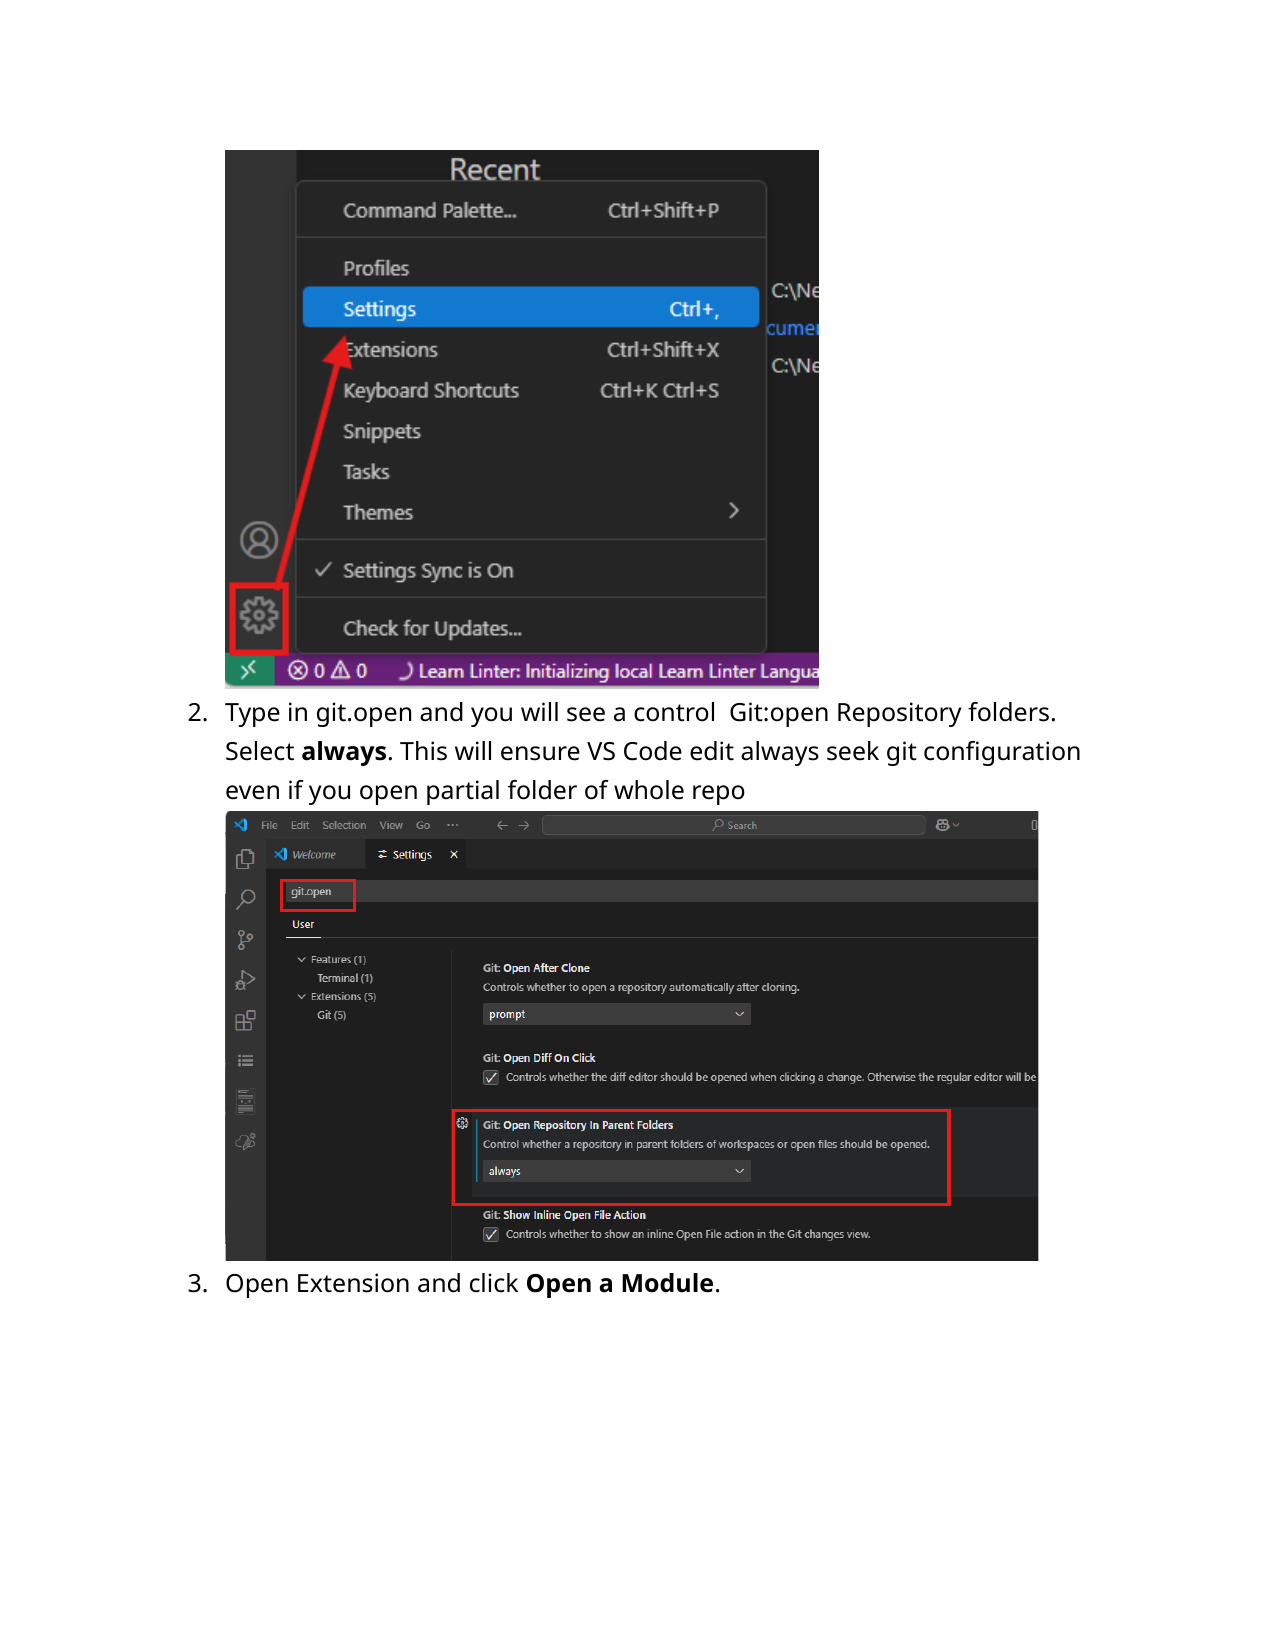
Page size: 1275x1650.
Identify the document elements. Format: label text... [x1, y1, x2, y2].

picture [225, 150, 819, 689]
picture [225, 811, 1039, 1261]
list Type in git.open and you will see a control Git:open Repository folders. [187, 694, 1125, 728]
list Select always. This will ensure VS Code edit always seek git configuration even if you open partial folder of whole repo [225, 733, 1125, 807]
list Open Extension and click Open a Module. [187, 1265, 1125, 1299]
